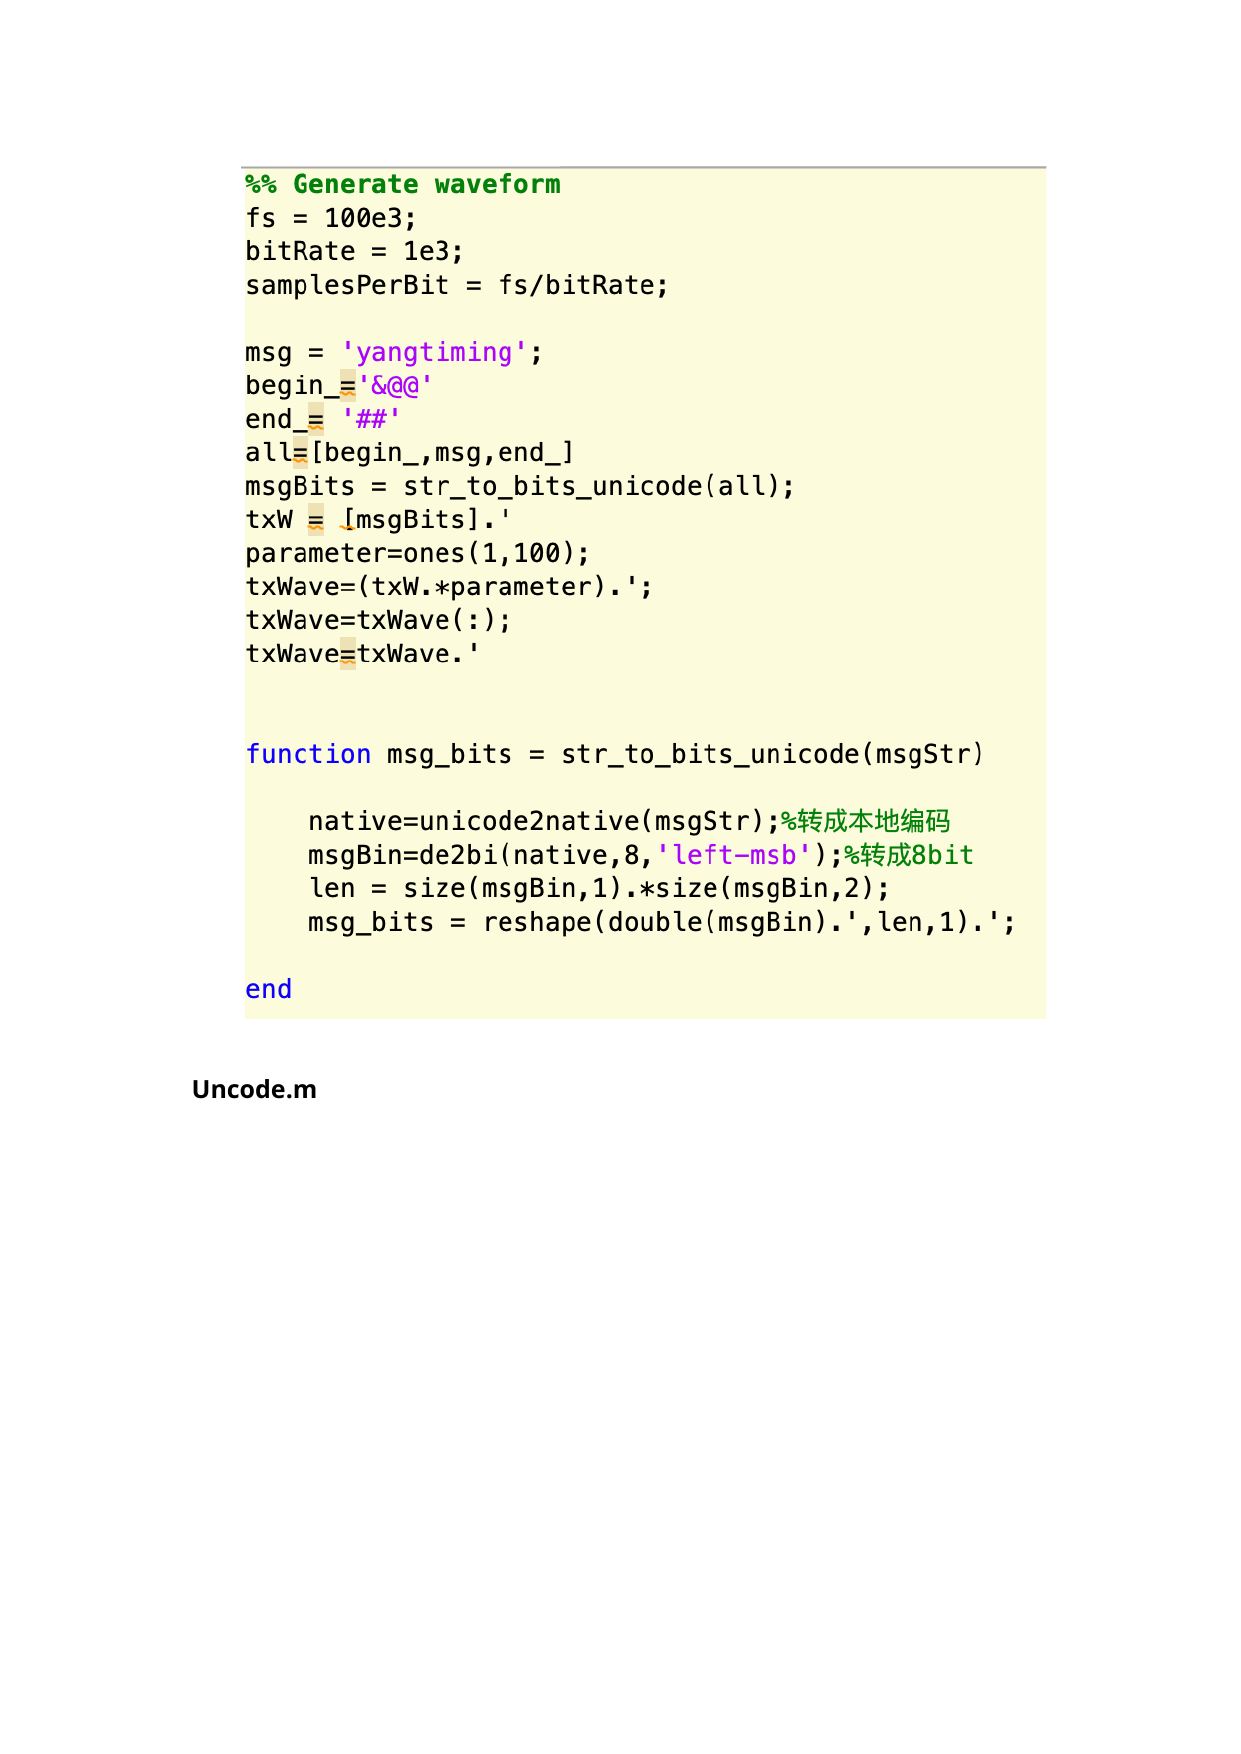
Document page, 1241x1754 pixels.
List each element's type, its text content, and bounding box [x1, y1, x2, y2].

picture [237, 162, 1047, 1019]
text Uncode.m [191, 1056, 1092, 1121]
